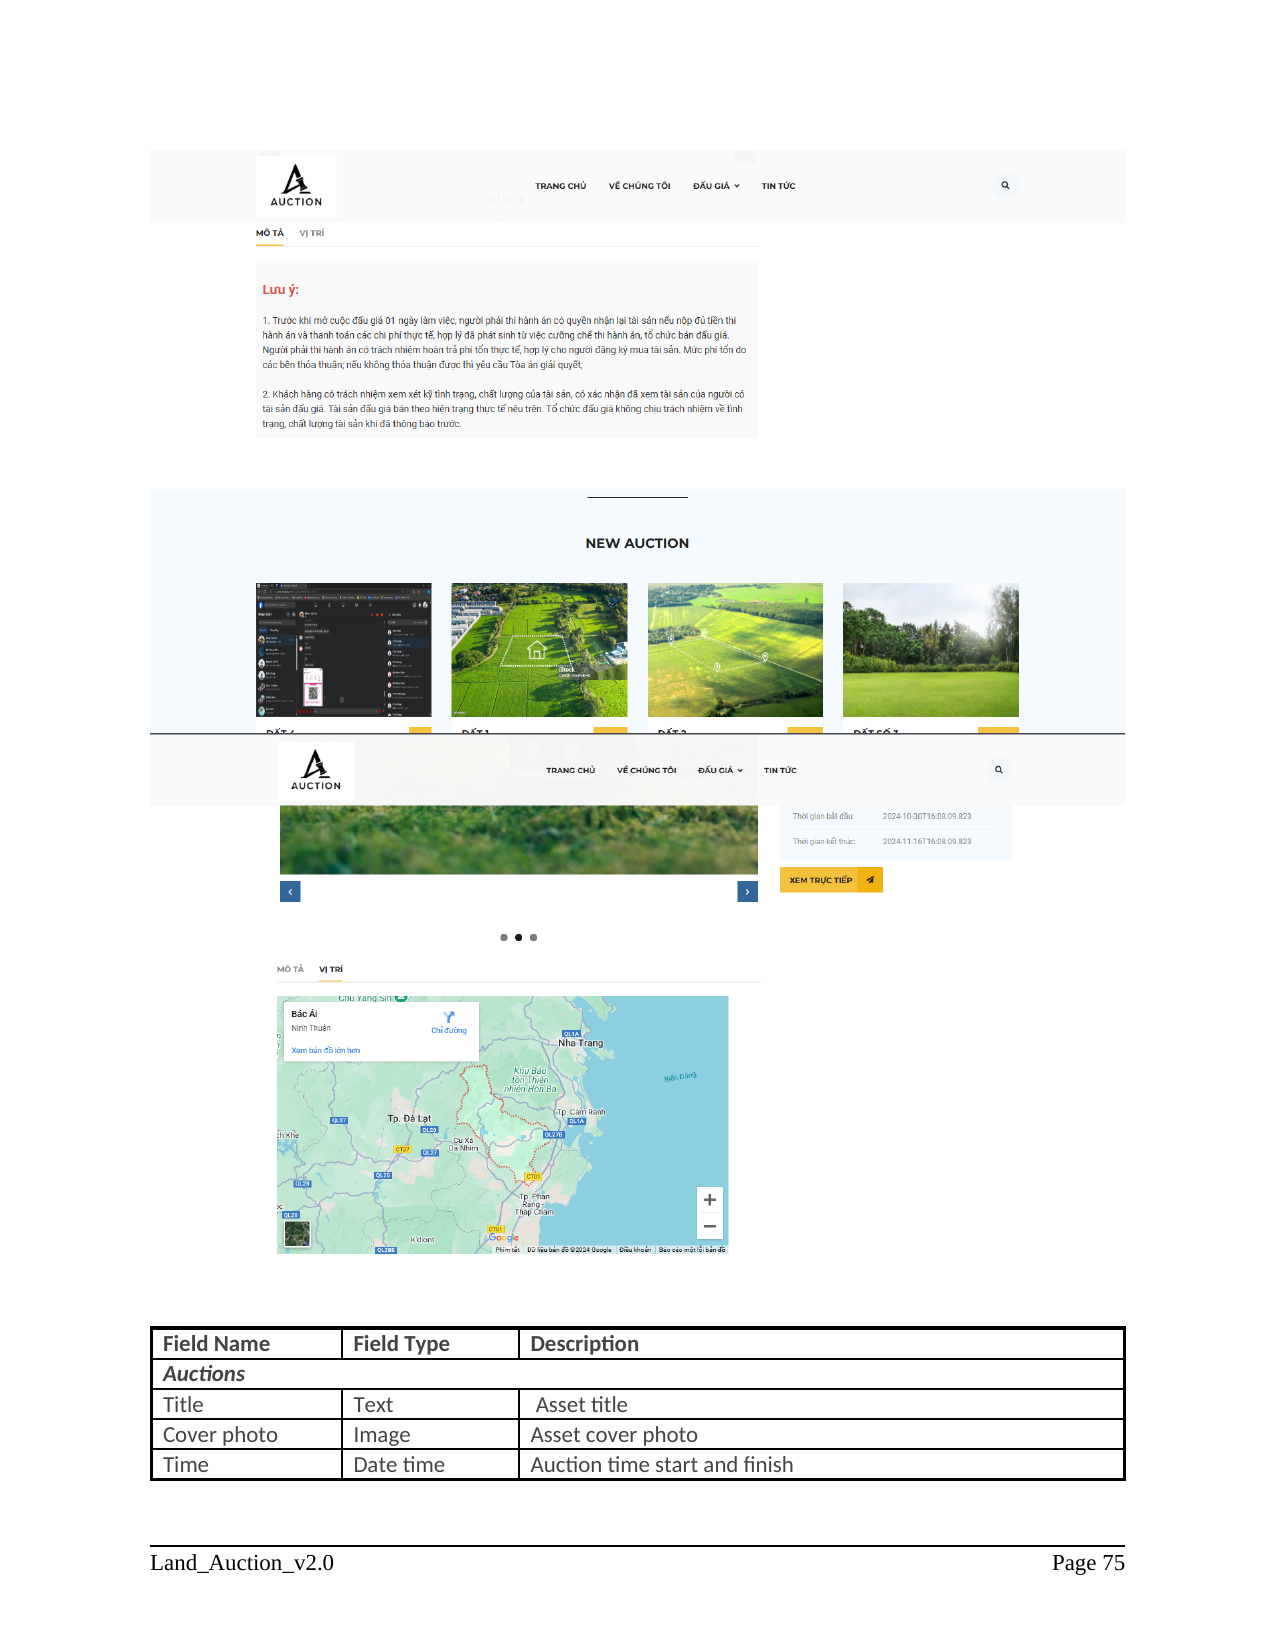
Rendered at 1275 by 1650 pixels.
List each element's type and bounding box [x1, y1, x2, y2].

picture [150, 150, 1125, 1300]
